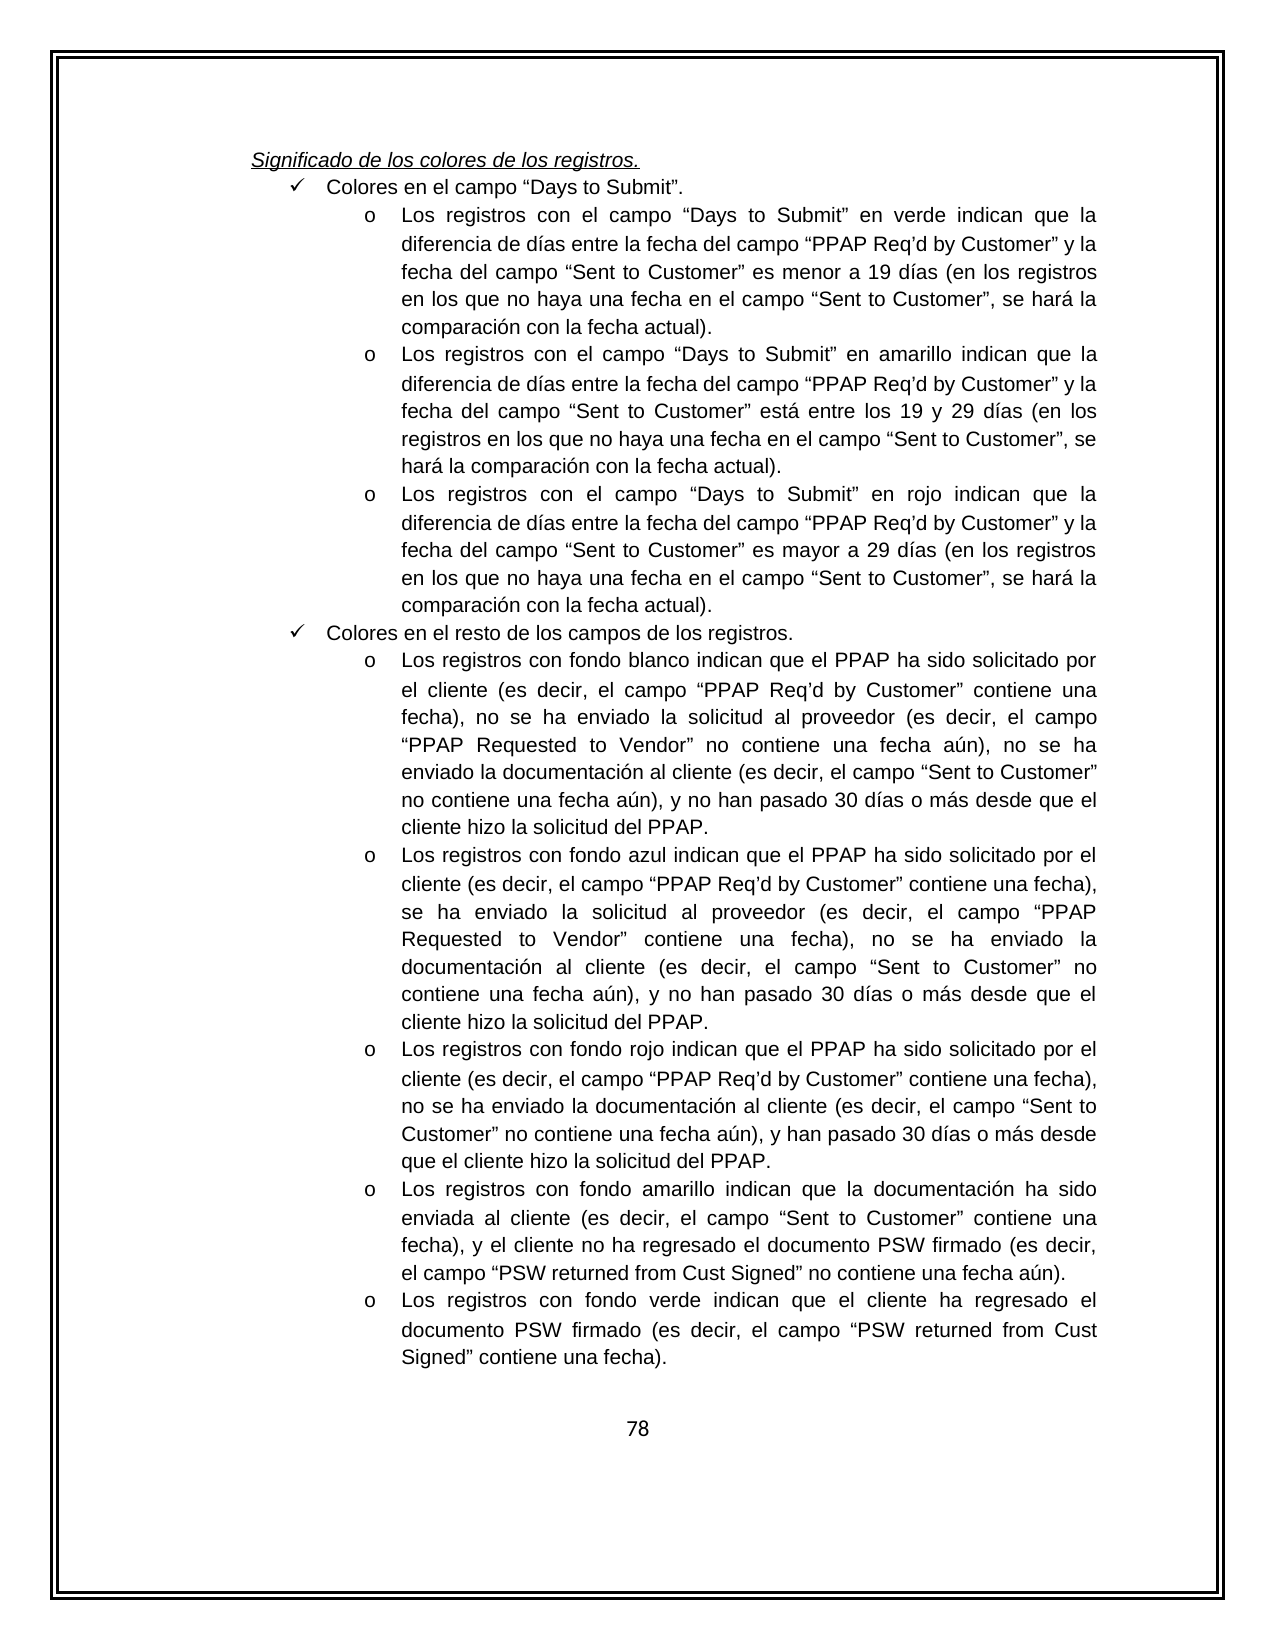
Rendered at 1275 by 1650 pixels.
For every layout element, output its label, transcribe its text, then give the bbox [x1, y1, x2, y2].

list Colores en el resto de los campos de los registros. [289, 621, 1098, 645]
list Los registros con el campo “Days to Submit” en rojo indican que la diferencia de días entre la fecha del campo “PPAP Req’d by Customer” y la fecha del campo “Sent to Customer” es mayor a 29 días (en los registros en los que no haya una fecha en el campo “Sent to Customer”, se hará la comparación con la fecha actual). [364, 481, 1098, 617]
list Colores en el campo “Days to Submit”. [289, 175, 1098, 199]
list Los registros con fondo azul indican que el PPAP ha sido solicitado por el cliente (es decir, el campo “PPAP Req’d by Customer” contiene una fecha), se ha enviado la solicitud al proveedor (es decir, el campo “PPAP Requested to Vendor” contiene una fecha), no se ha enviado la documentación al cliente (es decir, el campo “Sent to Customer” no contiene una fecha aún), y no han pasado 30 días o más desde que el cliente hizo la solicitud del PPAP. [364, 843, 1098, 1033]
list Los registros con el campo “Days to Submit” en amarillo indican que la diferencia de días entre la fecha del campo “PPAP Req’d by Customer” y la fecha del campo “Sent to Customer” está entre los 19 y 29 días (en los registros en los que no haya una fecha en el campo “Sent to Customer”, se hará la comparación con la fecha actual). [364, 342, 1098, 478]
list Los registros con fondo blanco indican que el PPAP ha sido solicitado por el cliente (es decir, el campo “PPAP Req’d by Customer” contiene una fecha), no se ha enviado la solicitud al proveedor (es decir, el campo “PPAP Requested to Vendor” no contiene una fecha aún), no se ha enviado la documentación al cliente (es decir, el campo “Sent to Customer” no contiene una fecha aún), y no han pasado 30 días o más desde que el cliente hizo la solicitud del PPAP. [364, 648, 1098, 839]
list Los registros con el campo “Days to Submit” en verde indican que la diferencia de días entre la fecha del campo “PPAP Req’d by Customer” y la fecha del campo “Sent to Customer” es menor a 19 días (en los registros en los que no haya una fecha en el campo “Sent to Customer”, se hará la comparación con la fecha actual). [364, 203, 1098, 338]
text Significado de los colores de los registros. [251, 147, 1098, 171]
list Los registros con fondo amarillo indican que la documentación ha sido enviada al cliente (es decir, el campo “Sent to Customer” contiene una fecha), y el cliente no ha regresado el documento PSW firmado (es decir, el campo “PSW returned from Cust Signed” no contiene una fecha aún). [364, 1176, 1098, 1285]
list Los registros con fondo verde indican que el cliente ha regresado el documento PSW firmado (es decir, el campo “PSW returned from Cust Signed” contiene una fecha). [364, 1288, 1098, 1369]
list Los registros con fondo rojo indican que el PPAP ha sido solicitado por el cliente (es decir, el campo “PPAP Req’d by Customer” contiene una fecha), no se ha enviado la documentación al cliente (es decir, el campo “Sent to Customer” no contiene una fecha aún), y han pasado 30 días o más desde que el cliente hizo la solicitud del PPAP. [364, 1037, 1098, 1173]
